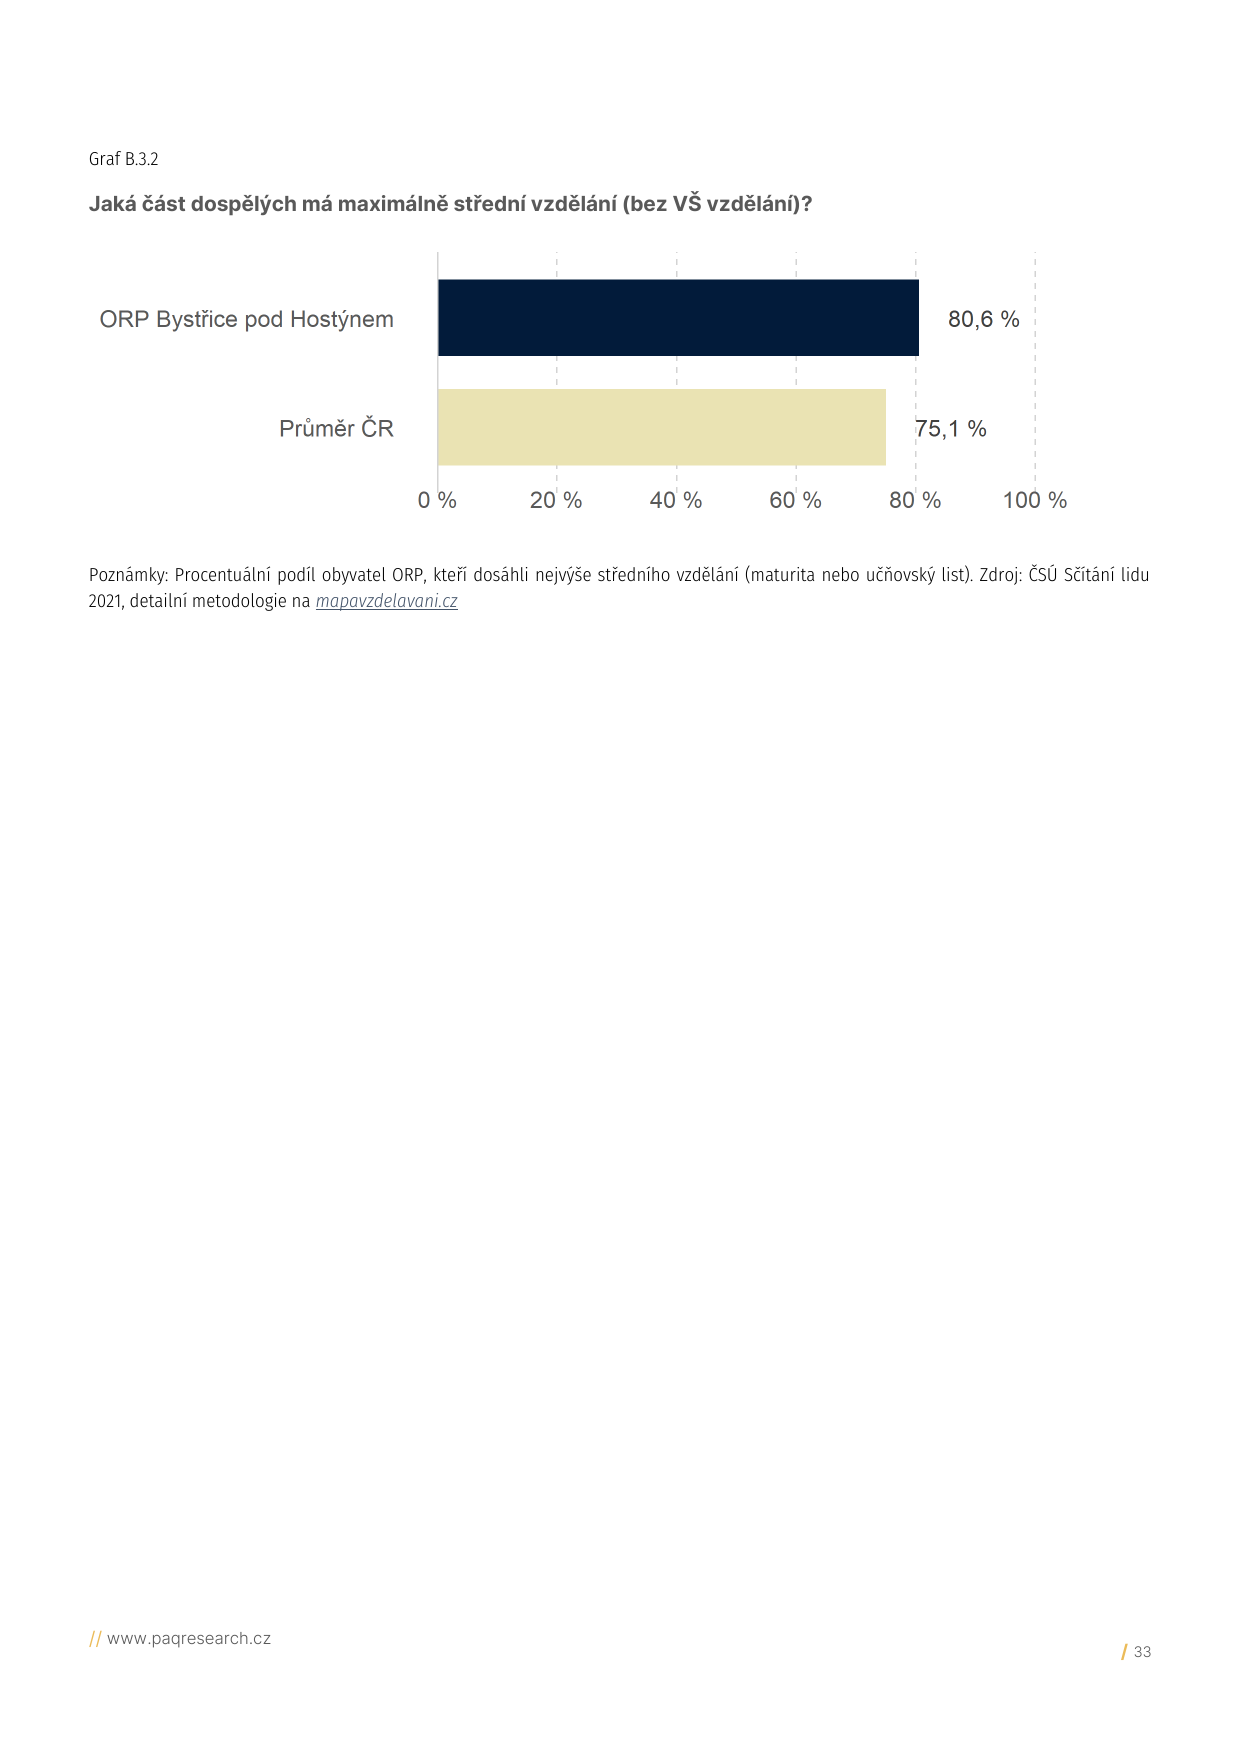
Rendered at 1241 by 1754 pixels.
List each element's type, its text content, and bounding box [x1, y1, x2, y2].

text Poznámky: Procentuální podíl obyvatel ORP, kteří dosáhli nejvýše středního vzdělání (maturita nebo učňovský list). Zdroj: ČSÚ Sčítání lidu 2021, detailní metodologie na mapavzdelavani.cz [89, 564, 1152, 613]
picture [88, 216, 1139, 548]
text Jaká část dospělých má maximálně střední vzdělání (bez VŠ vzdělání)? [89, 186, 1152, 216]
text Graf B.3.2 [89, 148, 1152, 170]
